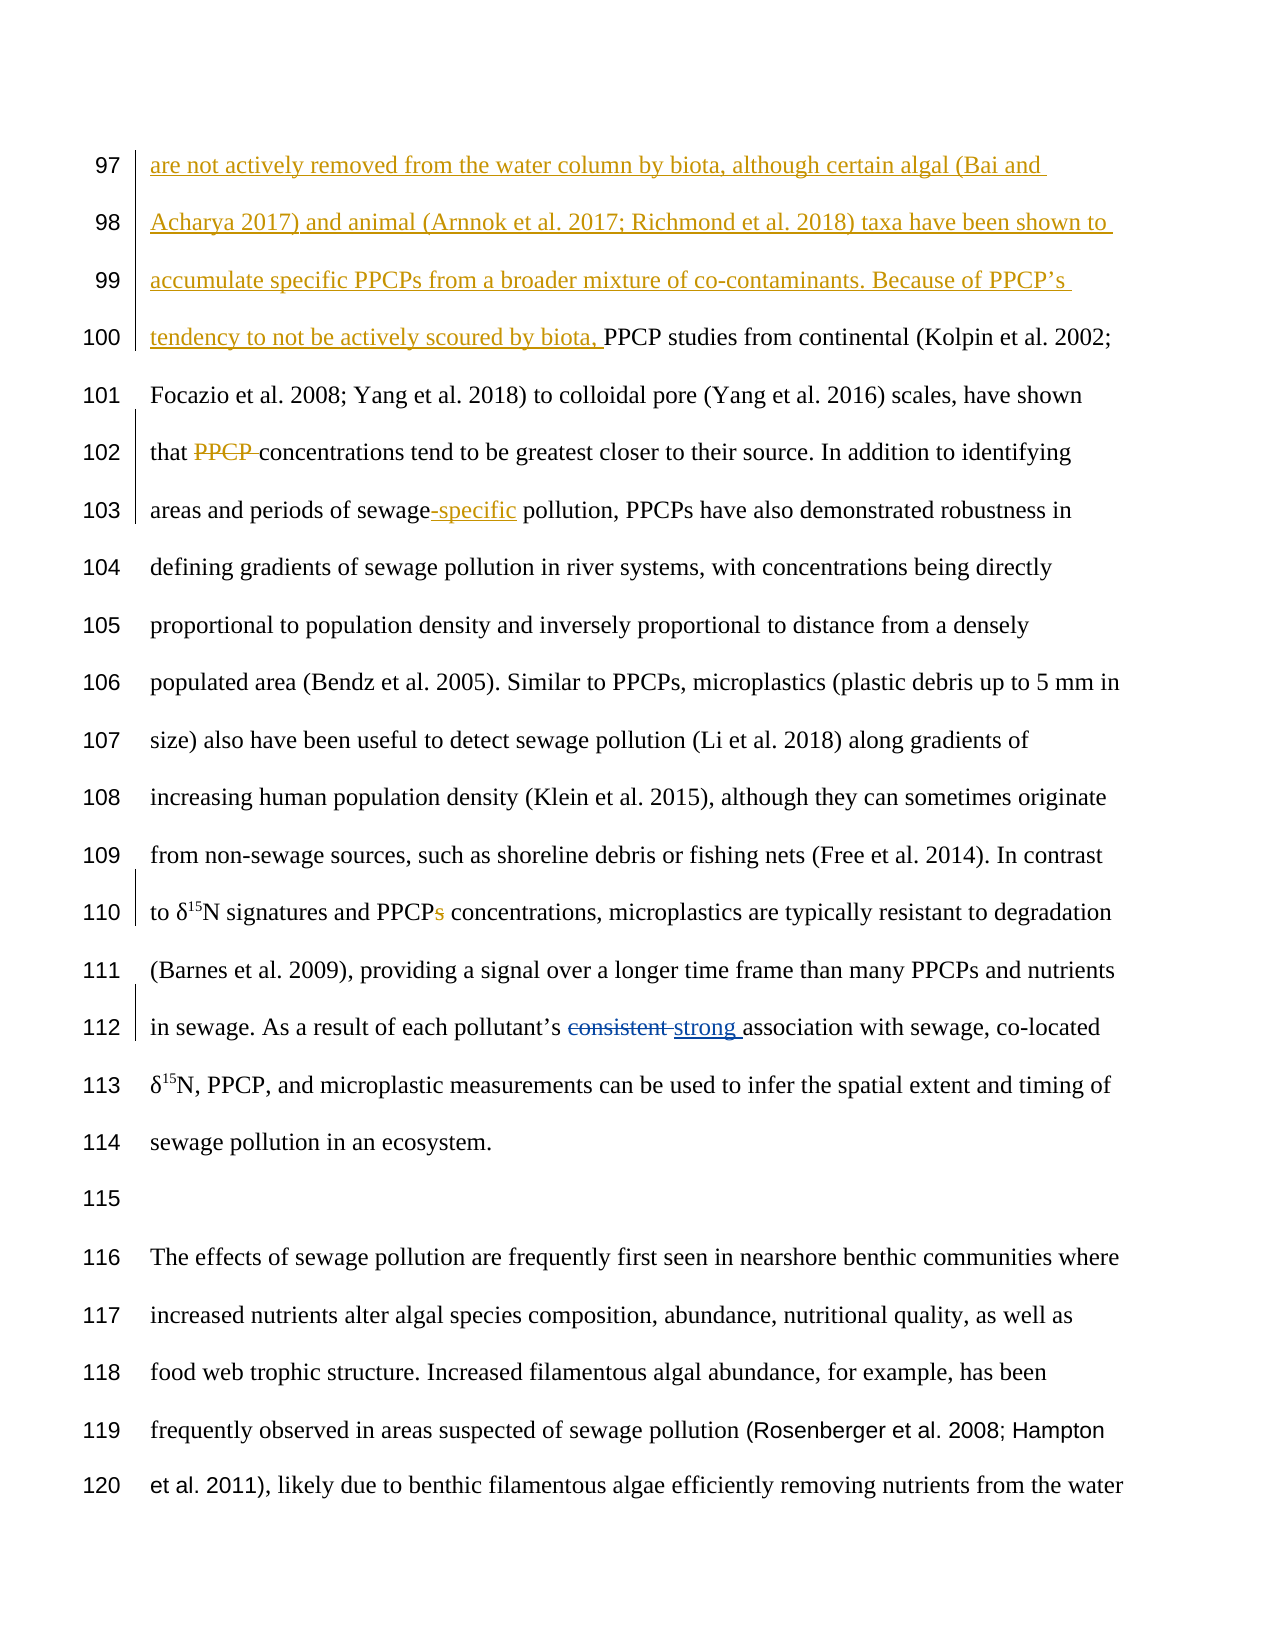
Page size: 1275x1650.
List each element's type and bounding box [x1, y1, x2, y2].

text [150, 150, 1125, 1156]
text [150, 1242, 1125, 1499]
